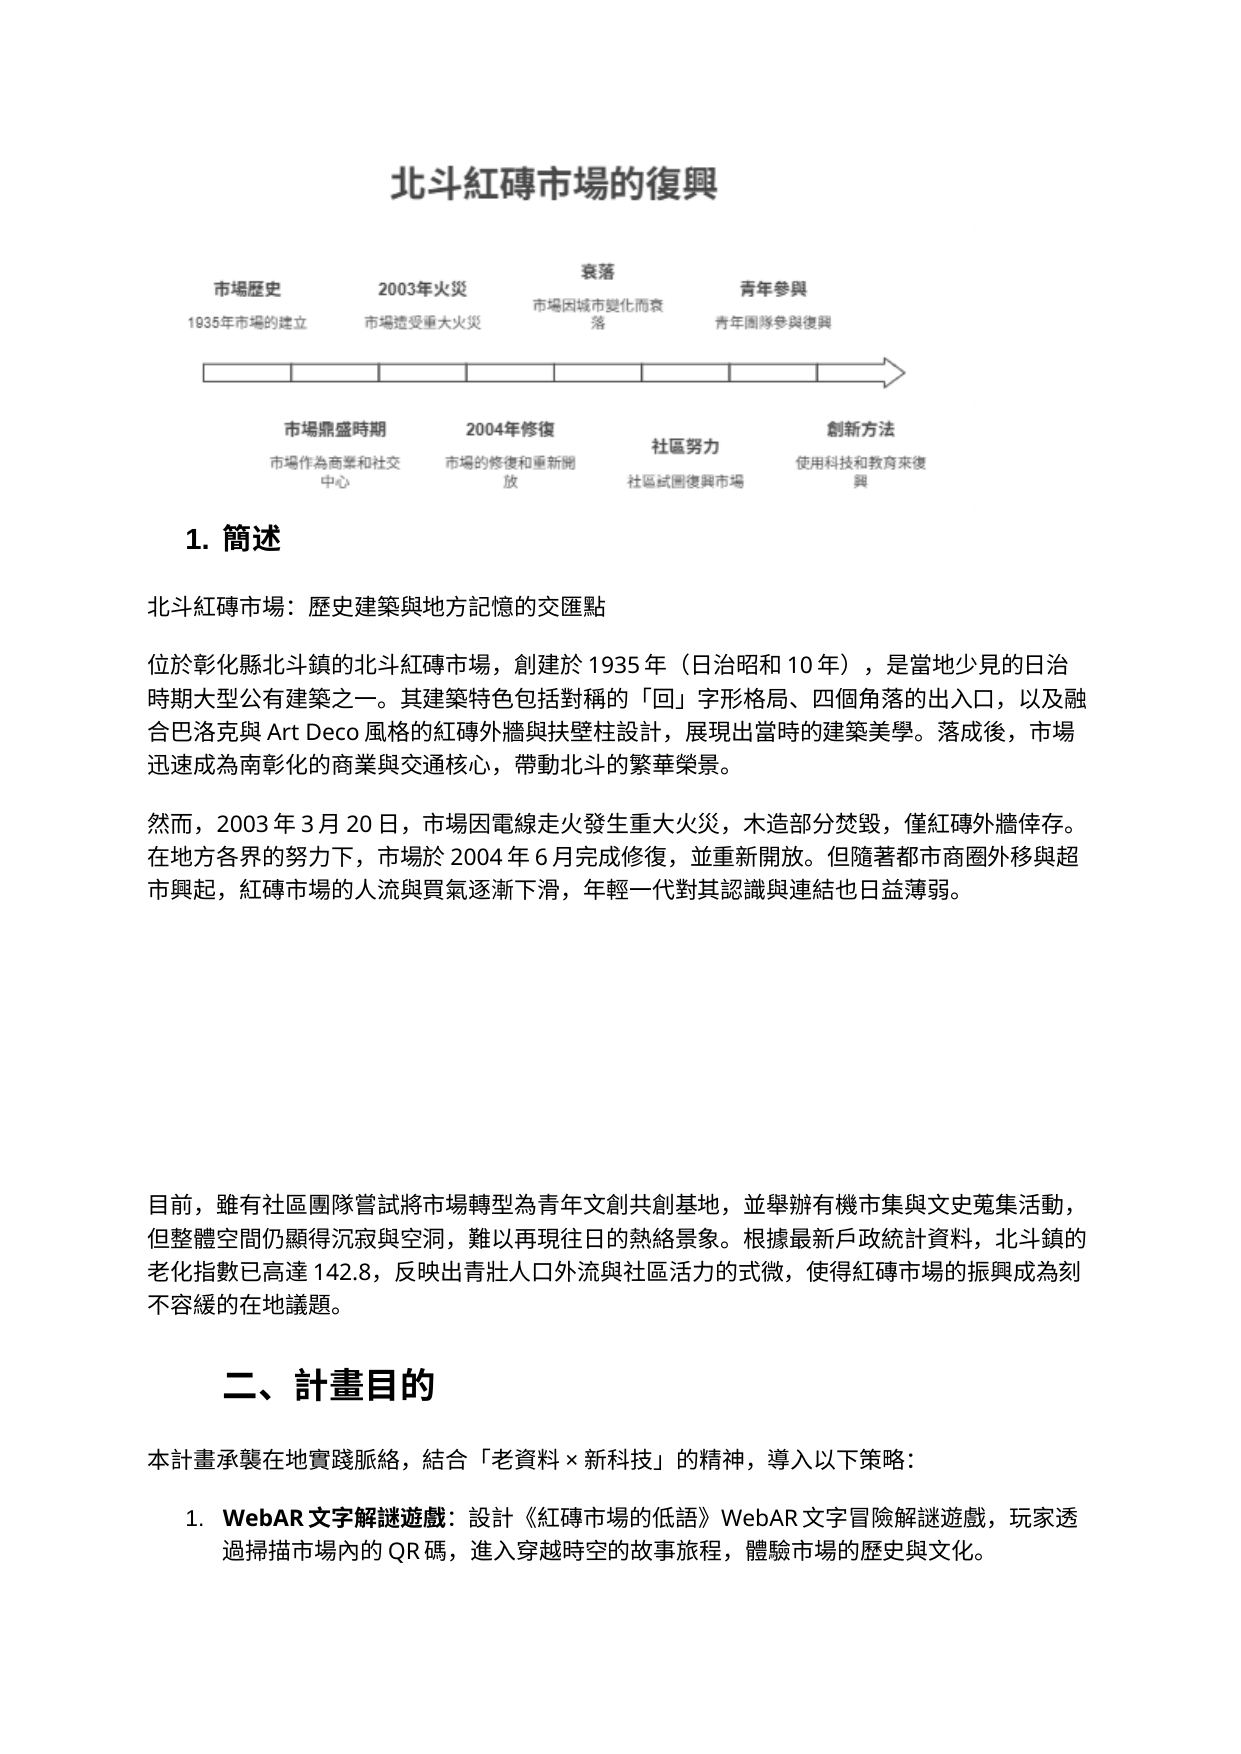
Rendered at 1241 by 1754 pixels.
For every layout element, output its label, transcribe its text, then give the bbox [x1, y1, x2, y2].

text 然而，2003年3月20日，市場因電線走火發生重大火災，木造部分焚毀，僅紅磚外牆倖存。在地方各界的努力下，市場於2004年6月完成修復，並重新開放。但隨著都市商圈外移與超市興起，紅磚市場的人流與買氣逐漸下滑，年輕一代對其認識與連結也日益薄弱。 [148, 806, 1090, 905]
list 簡述 [185, 516, 1090, 558]
list WebAR文字解謎遊戲：設計《紅磚市場的低語》WebAR文字冒險解謎遊戲，玩家透過掃描市場內的QR碼，進入穿越時空的故事旅程，體驗市場的歷史與文化。 [185, 1500, 1090, 1593]
subtitle 二、計畫目的 [148, 1358, 1028, 1409]
text 本計畫承襲在地實踐脈絡，結合「老資料 × 新科技」的精神，導入以下策略： [148, 1442, 1090, 1475]
picture [147, 150, 976, 512]
text 位於彰化縣北斗鎮的北斗紅磚市場，創建於1935年（日治昭和10年），是當地少見的日治時期大型公有建築之一。其建築特色包括對稱的「回」字形格局、四個角落的出入口，以及融合巴洛克與Art Deco風格的紅磚外牆與扶壁柱設計，展現出當時的建築美學。落成後，市場迅速成為南彰化的商業與交通核心，帶動北斗的繁華榮景。 [148, 647, 1090, 781]
text 目前，雖有社區團隊嘗試將市場轉型為青年文創共創基地，並舉辦有機市集與文史蒐集活動，但整體空間仍顯得沉寂與空洞，難以再現往日的熱絡景象。根據最新戶政統計資料，北斗鎮的老化指數已高達142.8，反映出青壯人口外流與社區活力的式微，使得紅磚市場的振興成為刻不容緩的在地議題。 [148, 1187, 1090, 1320]
text 北斗紅磚市場：歷史建築與地方記憶的交匯點 [148, 589, 1090, 622]
